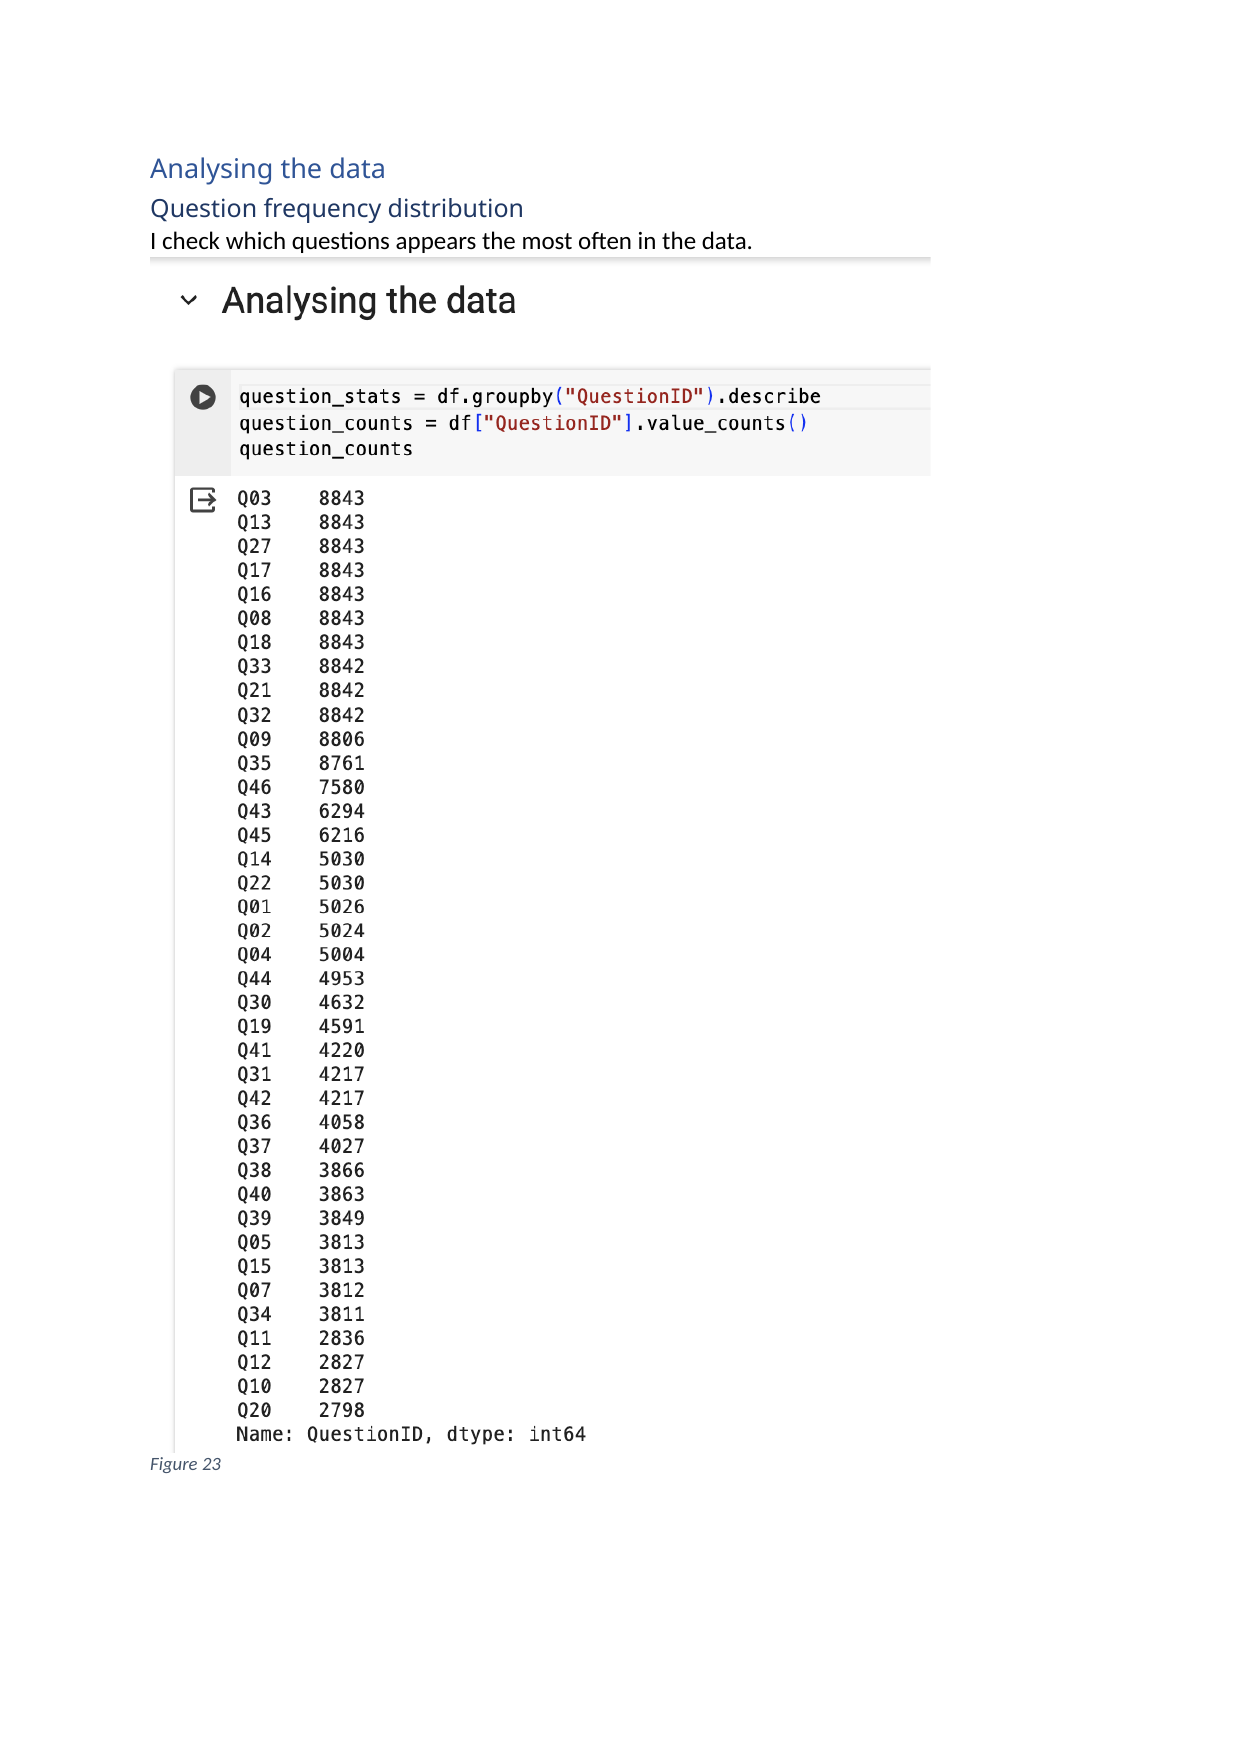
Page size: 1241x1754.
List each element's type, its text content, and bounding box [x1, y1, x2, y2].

subtitle Analysing the data [150, 150, 1090, 187]
subtitle Question frequency distribution [150, 191, 1090, 225]
picture [150, 255, 931, 1453]
text Figure 23 [150, 1452, 1090, 1475]
